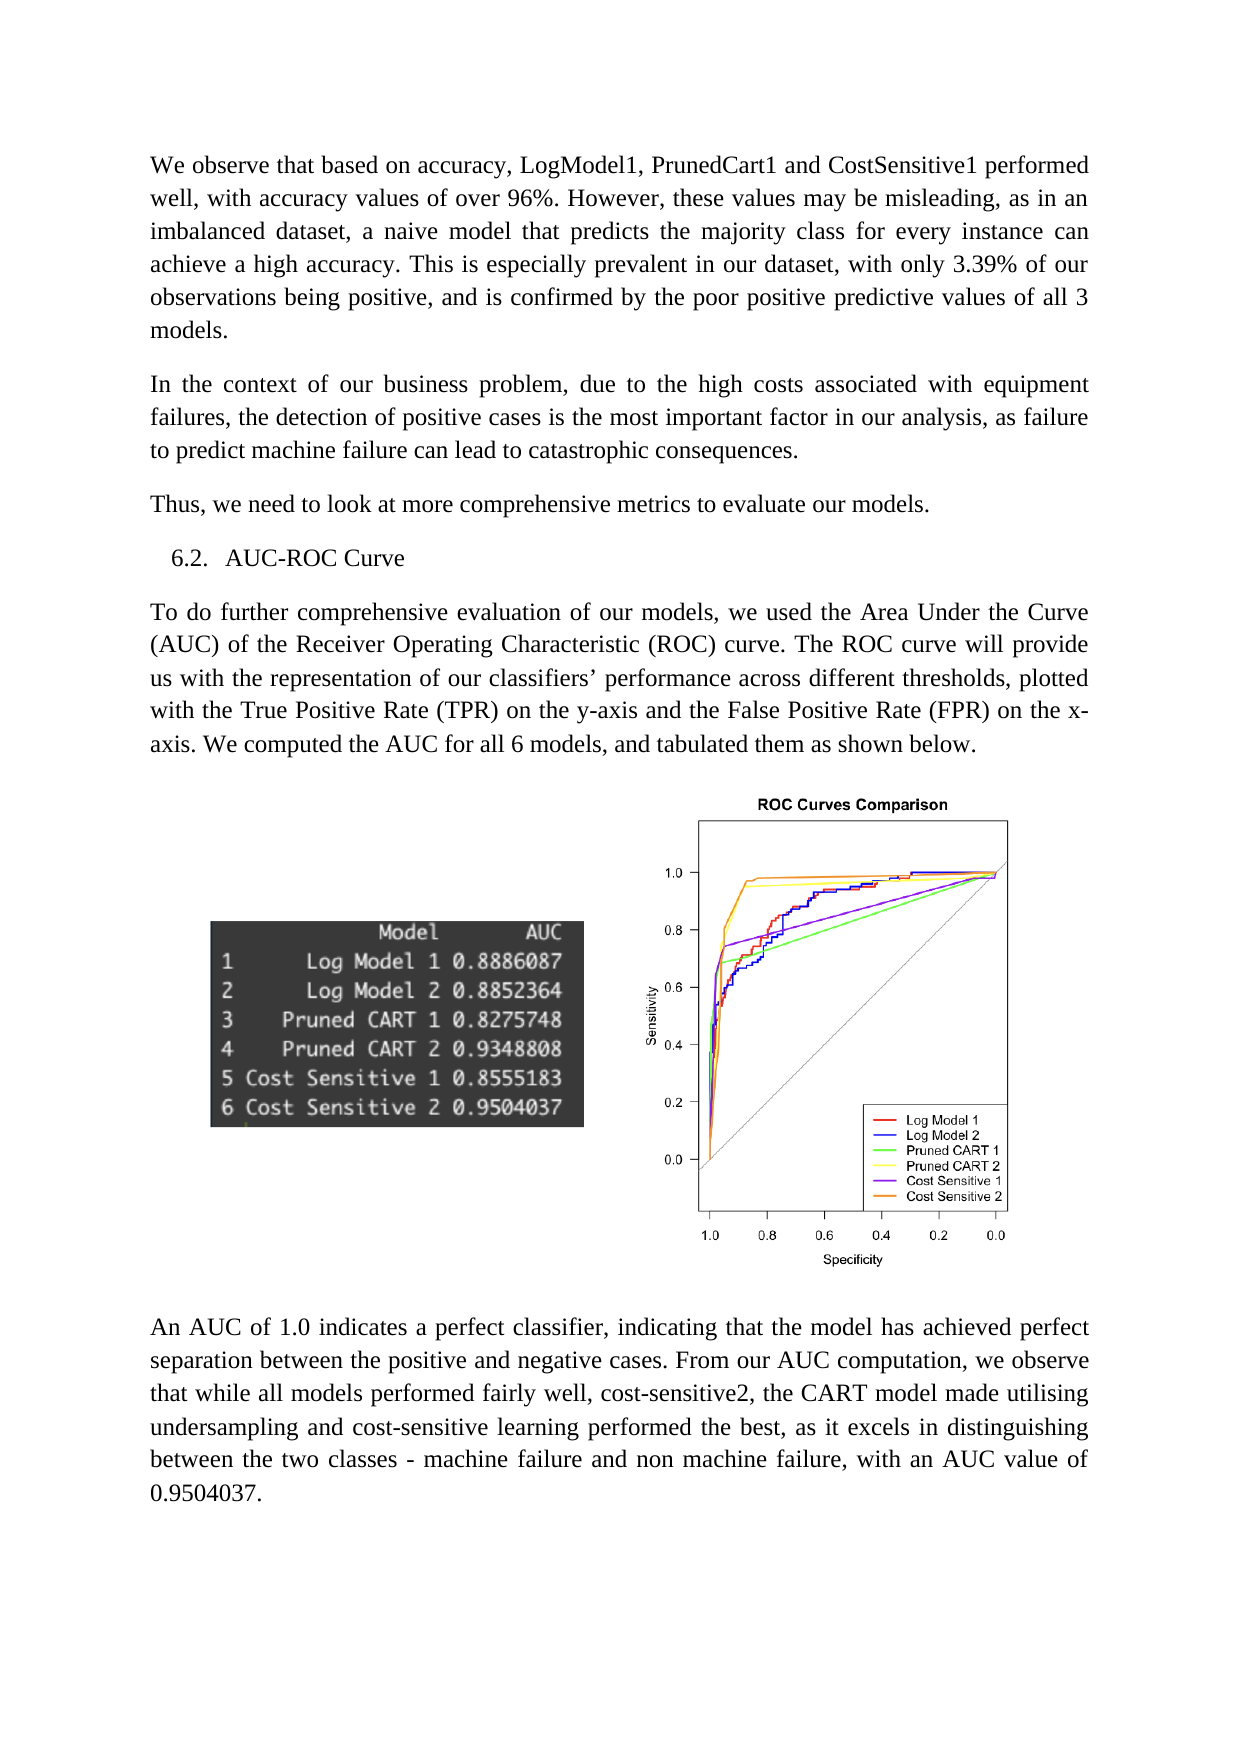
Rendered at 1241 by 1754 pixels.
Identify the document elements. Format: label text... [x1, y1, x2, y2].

text An AUC of 1.0 indicates a perfect classifier, indicating that the model has achieved perfect separation between the positive and negative cases. From our AUC computation, we observe that while all models performed fairly well, cost-sensitive2, the CART model made utilising undersampling and cost-sensitive learning performed the best, as it excels in distinguishing between the two classes - machine failure and non machine failure, with an AUC value of 0.9504037. [150, 1312, 1090, 1506]
text Thus, we need to look at more comprehensive metrics to evaluate our models. [150, 489, 1090, 518]
subtitle AUC-ROC Curve [194, 543, 1090, 571]
text In the context of our business problem, due to the high costs associated with equipment failures, the detection of positive cases is the most important factor in our analysis, as failure to predict machine failure can lead to catastrophic consequences. [150, 369, 1090, 464]
text To do further comprehensive evaluation of our models, we used the Area Under the Curve (AUC) of the Receiver Operating Characteristic (ROC) curve. The ROC curve will provide us with the representation of our classifiers’ performance across different thresholds, plotted with the True Positive Rate (TPR) on the y-axis and the False Positive Rate (FPR) on the x-axis. We computed the AUC for all 6 models, and tabulated them as shown below. [150, 597, 1090, 757]
picture [181, 782, 1059, 1288]
text We observe that based on accuracy, LogModel1, PrunedCart1 and CostSensitive1 performed well, with accuracy values of over 96%. However, these values may be misleading, as in an imbalanced dataset, a naive model that predicts the majority class for every instance can achieve a high accuracy. This is especially prevalent in our dataset, with only 3.39% of our observations being positive, and is confirmed by the poor positive predictive values of all 3 models. [150, 150, 1090, 344]
